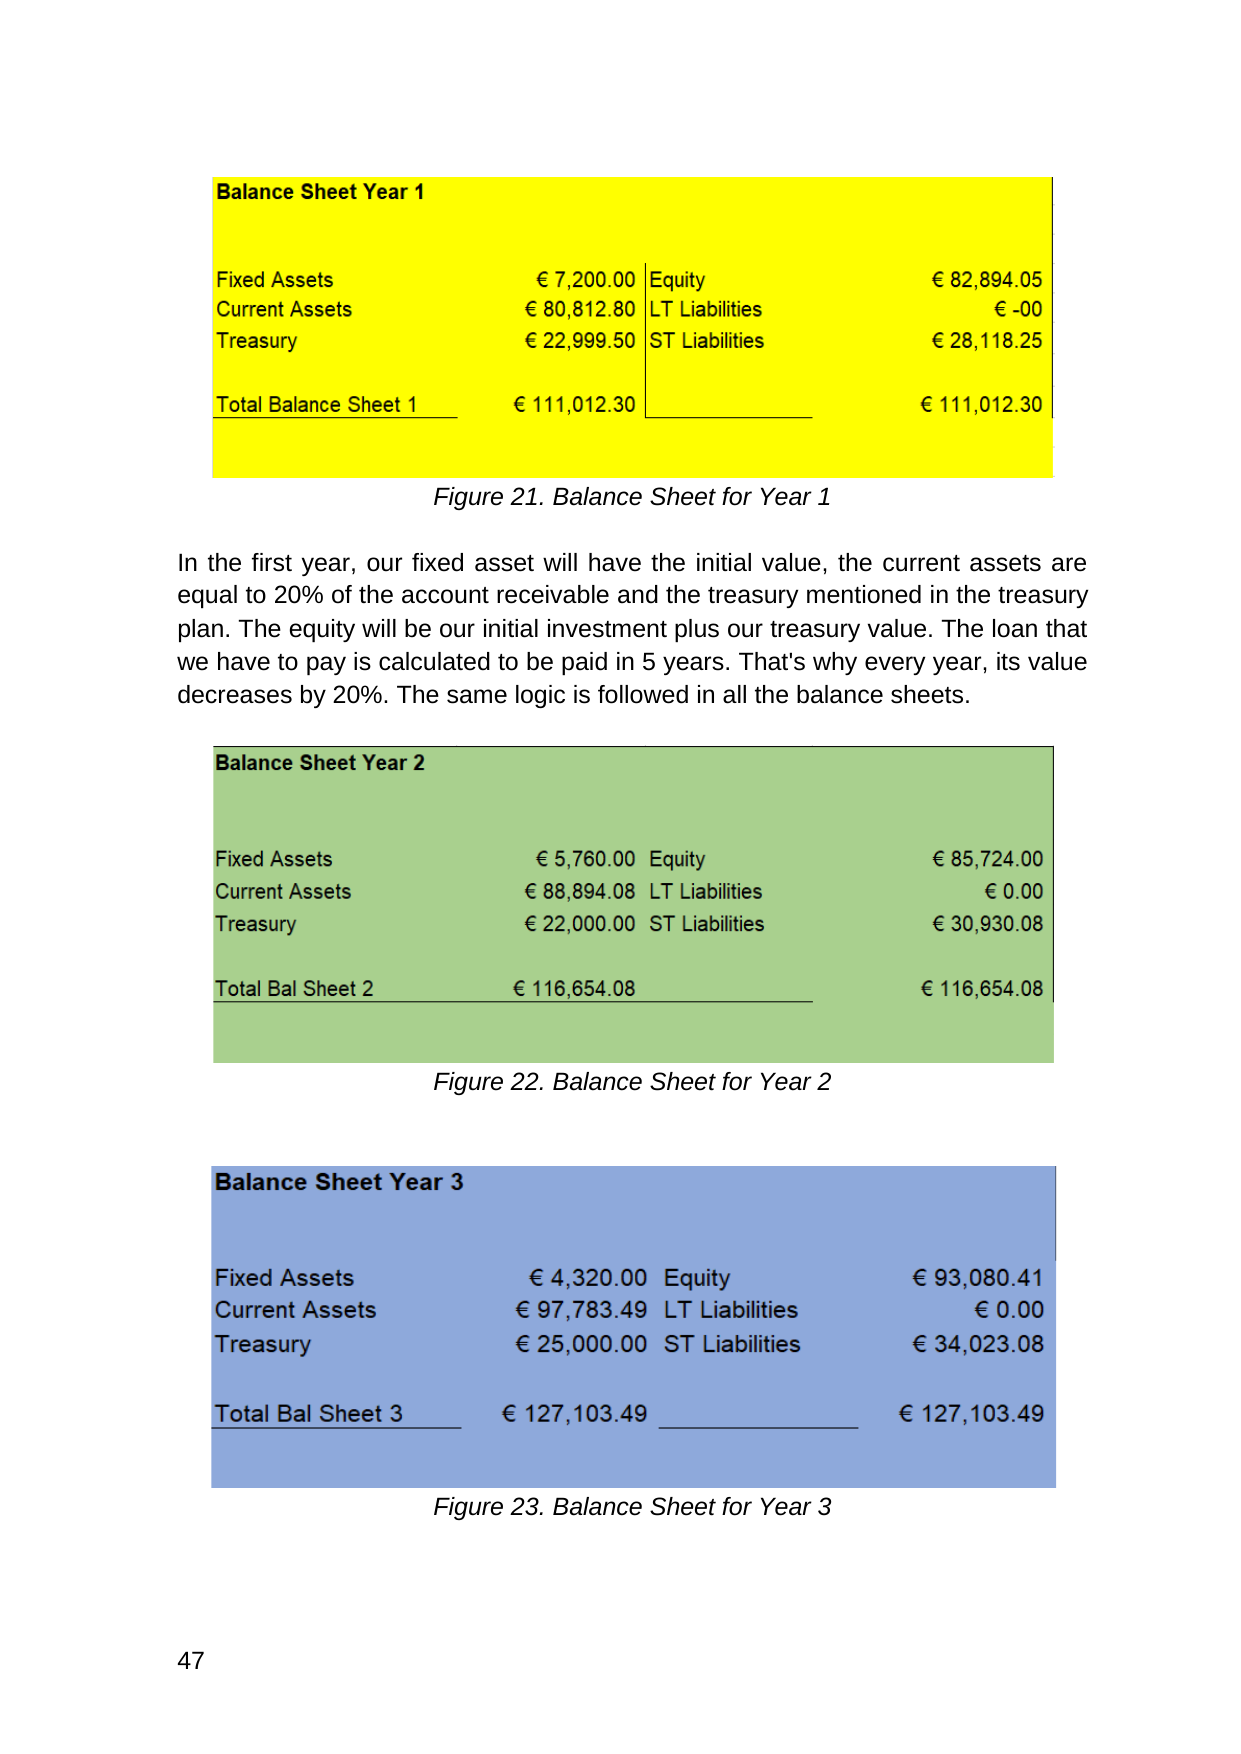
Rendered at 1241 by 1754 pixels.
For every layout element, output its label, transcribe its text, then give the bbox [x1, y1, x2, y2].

picture [213, 745, 1054, 1063]
text Figure 23. Balance Sheet for Year 3 [177, 1492, 1090, 1521]
picture [211, 1166, 1057, 1488]
text Figure 22. Balance Sheet for Year 2 [177, 1067, 1090, 1096]
picture [212, 177, 1055, 478]
text In the first year, our fixed asset will have the initial value, the current assets are equal to 20% of the account receivable and the treasury mentioned in the treasury plan. The equity will be our initial investment plus our treasury value. The loan that we have to pay is calculated to be paid in 5 years. That's why every year, its value decreases by 20%. The same logic is followed in all the balance sheets. [177, 547, 1090, 708]
text Figure 21. Balance Sheet for Year 1 [177, 481, 1090, 510]
